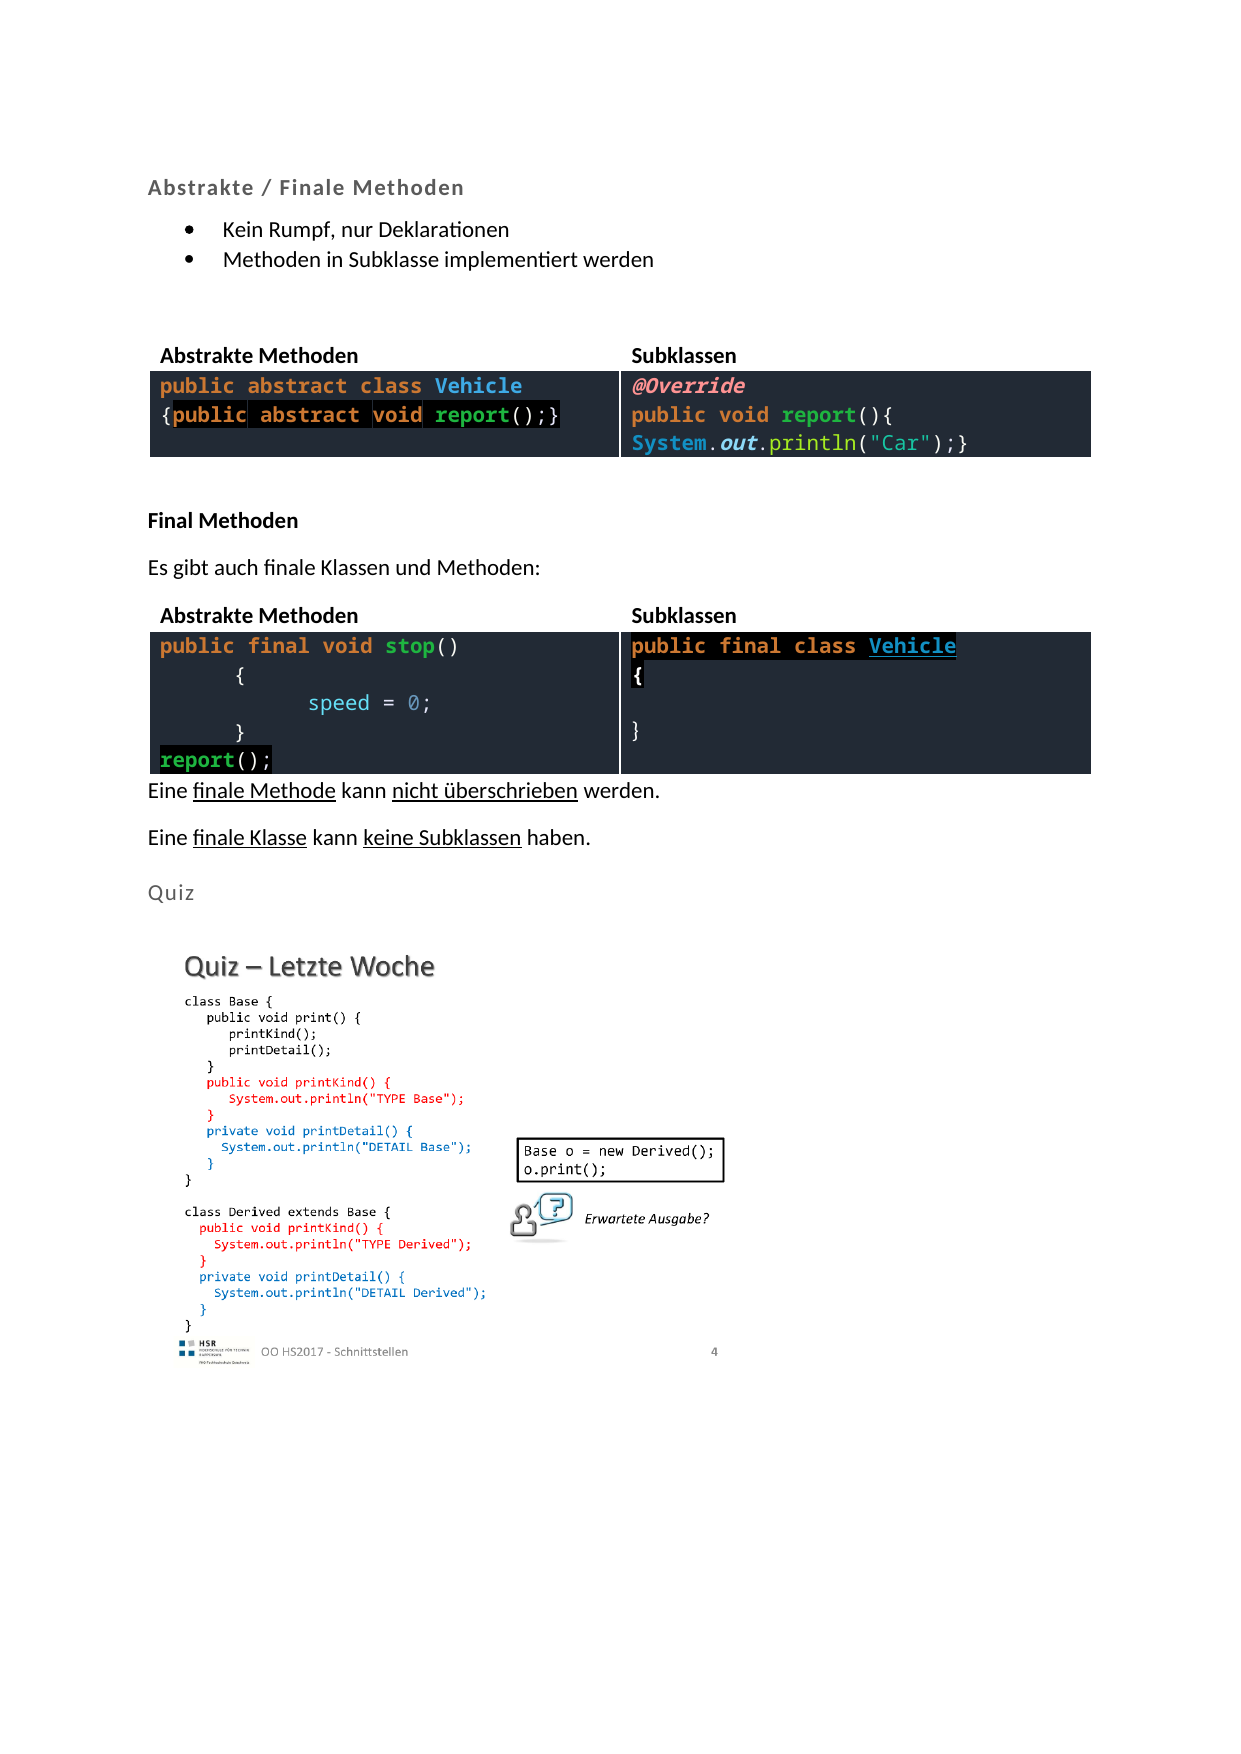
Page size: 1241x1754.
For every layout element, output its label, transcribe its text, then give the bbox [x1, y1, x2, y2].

table_cell public abstract class Vehicle {public abstract void report();} [150, 371, 619, 457]
list Methoden in Subklasse implementiert werden [185, 246, 1093, 273]
table_cell @Override public void report(){ System.out.println("Car");} [621, 371, 1091, 457]
picture [147, 920, 857, 1422]
table_header Abstrakte Methoden [150, 602, 619, 629]
table_header Subklassen [621, 602, 1091, 629]
list Kein Rumpf, nur Deklarationen [185, 215, 1093, 243]
text Eine finale Methode kann nicht überschrieben werden. [148, 776, 1093, 804]
table_header Abstrakte Methoden [150, 341, 619, 369]
table_header Subklassen [621, 341, 1091, 369]
subtitle Quiz [148, 878, 1093, 906]
text Eine finale Klasse kann keine Subklassen haben. [148, 823, 1093, 851]
table_cell public final class Vehicle { } [621, 632, 1091, 774]
text Final Methoden [148, 506, 1093, 534]
subtitle Abstrakte / Finale Methoden [148, 173, 1093, 201]
table_cell public final void stop() { speed = 0; } report(); [150, 632, 619, 774]
text Es gibt auch finale Klassen und Methoden: [148, 553, 1093, 581]
